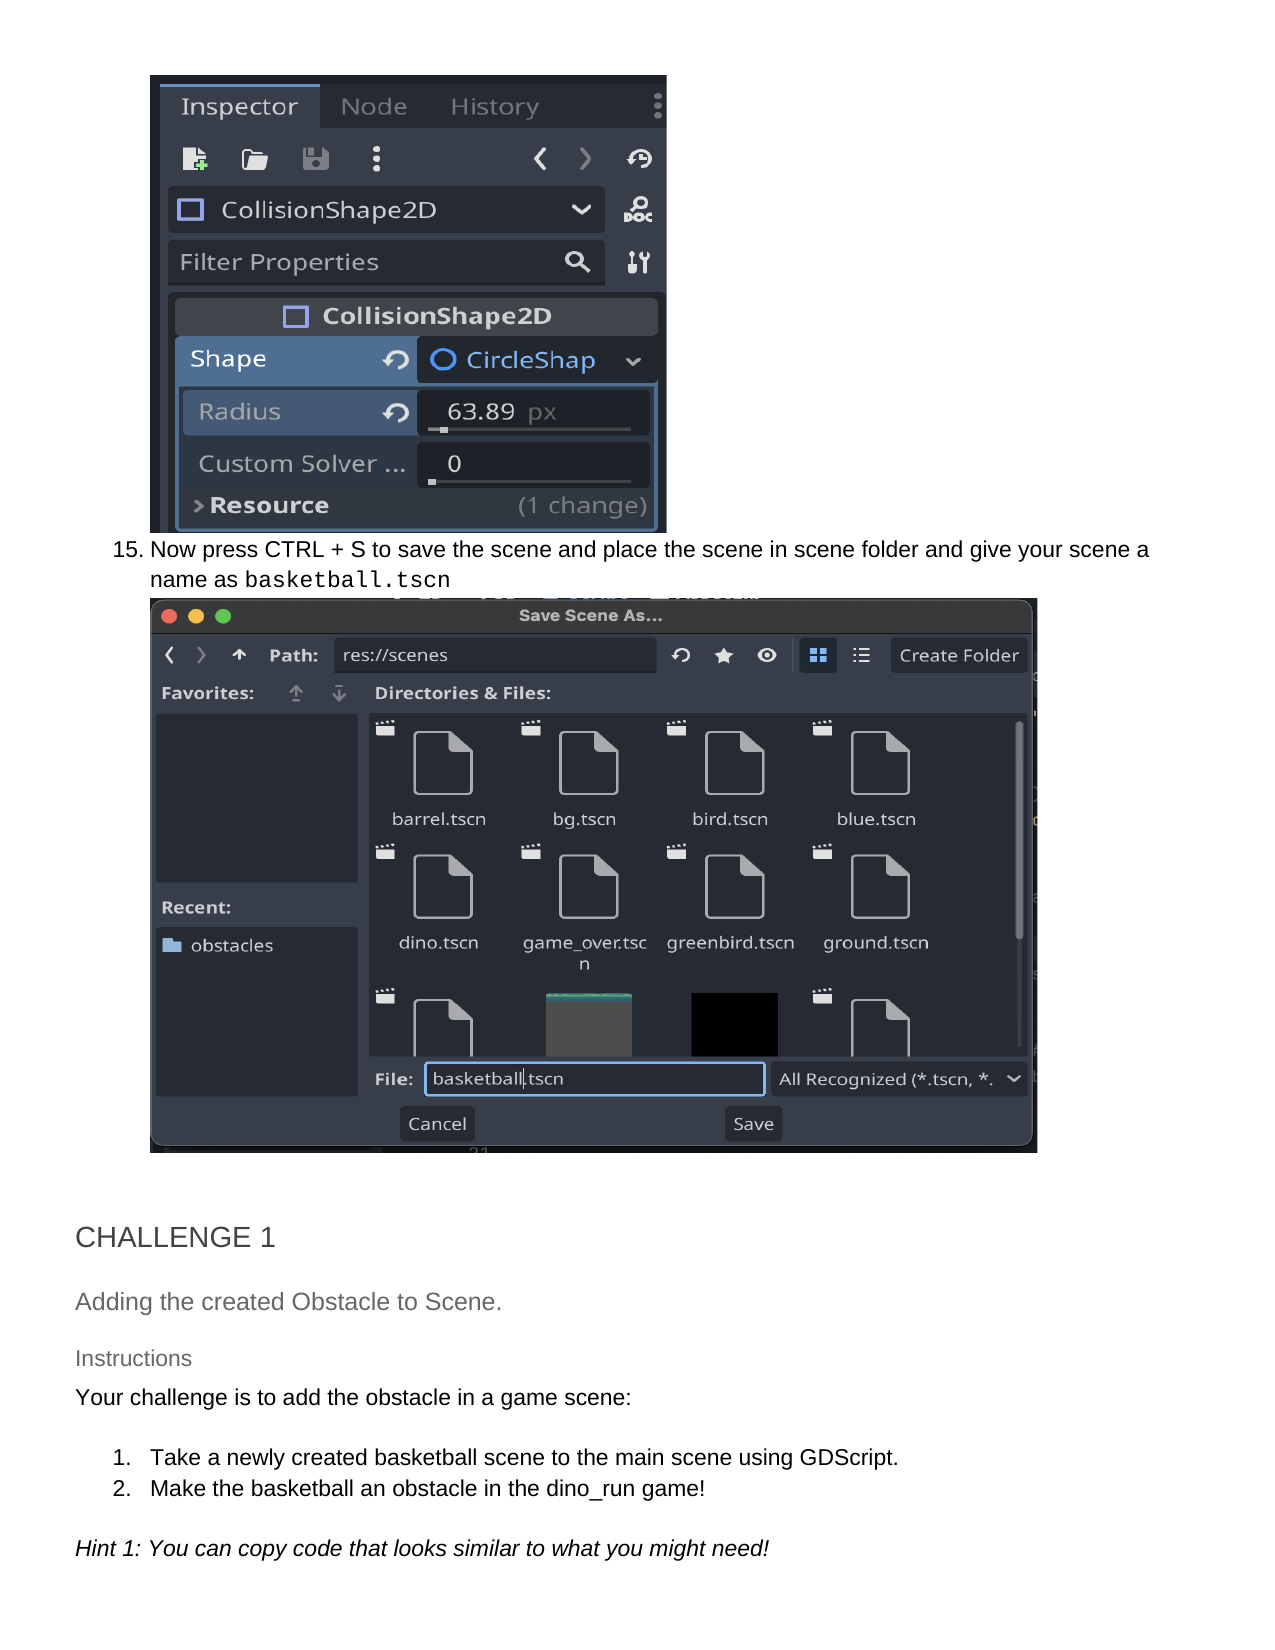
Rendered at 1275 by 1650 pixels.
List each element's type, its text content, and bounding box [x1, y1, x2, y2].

list Make the basketball an obstacle in the dino_run game! [112, 1474, 1200, 1501]
picture [150, 598, 1038, 1153]
subtitle Adding the created Obstacle to Scene. [75, 1287, 1200, 1316]
text Your challenge is to add the obstacle in a game scene: [75, 1384, 1200, 1410]
list Take a newly created basketball scene to the main scene using GDScript. [112, 1444, 1200, 1471]
list Now press CTRL + S to save the scene and place the scene in scene folder and give your scene a name as basketball.tscn [112, 536, 1200, 595]
subtitle CHALLENGE 1 [75, 1219, 1200, 1253]
picture [150, 75, 667, 533]
subtitle Instructions [75, 1345, 1200, 1372]
text Hint 1: You can copy code that looks similar to what you might need! [75, 1535, 1200, 1561]
